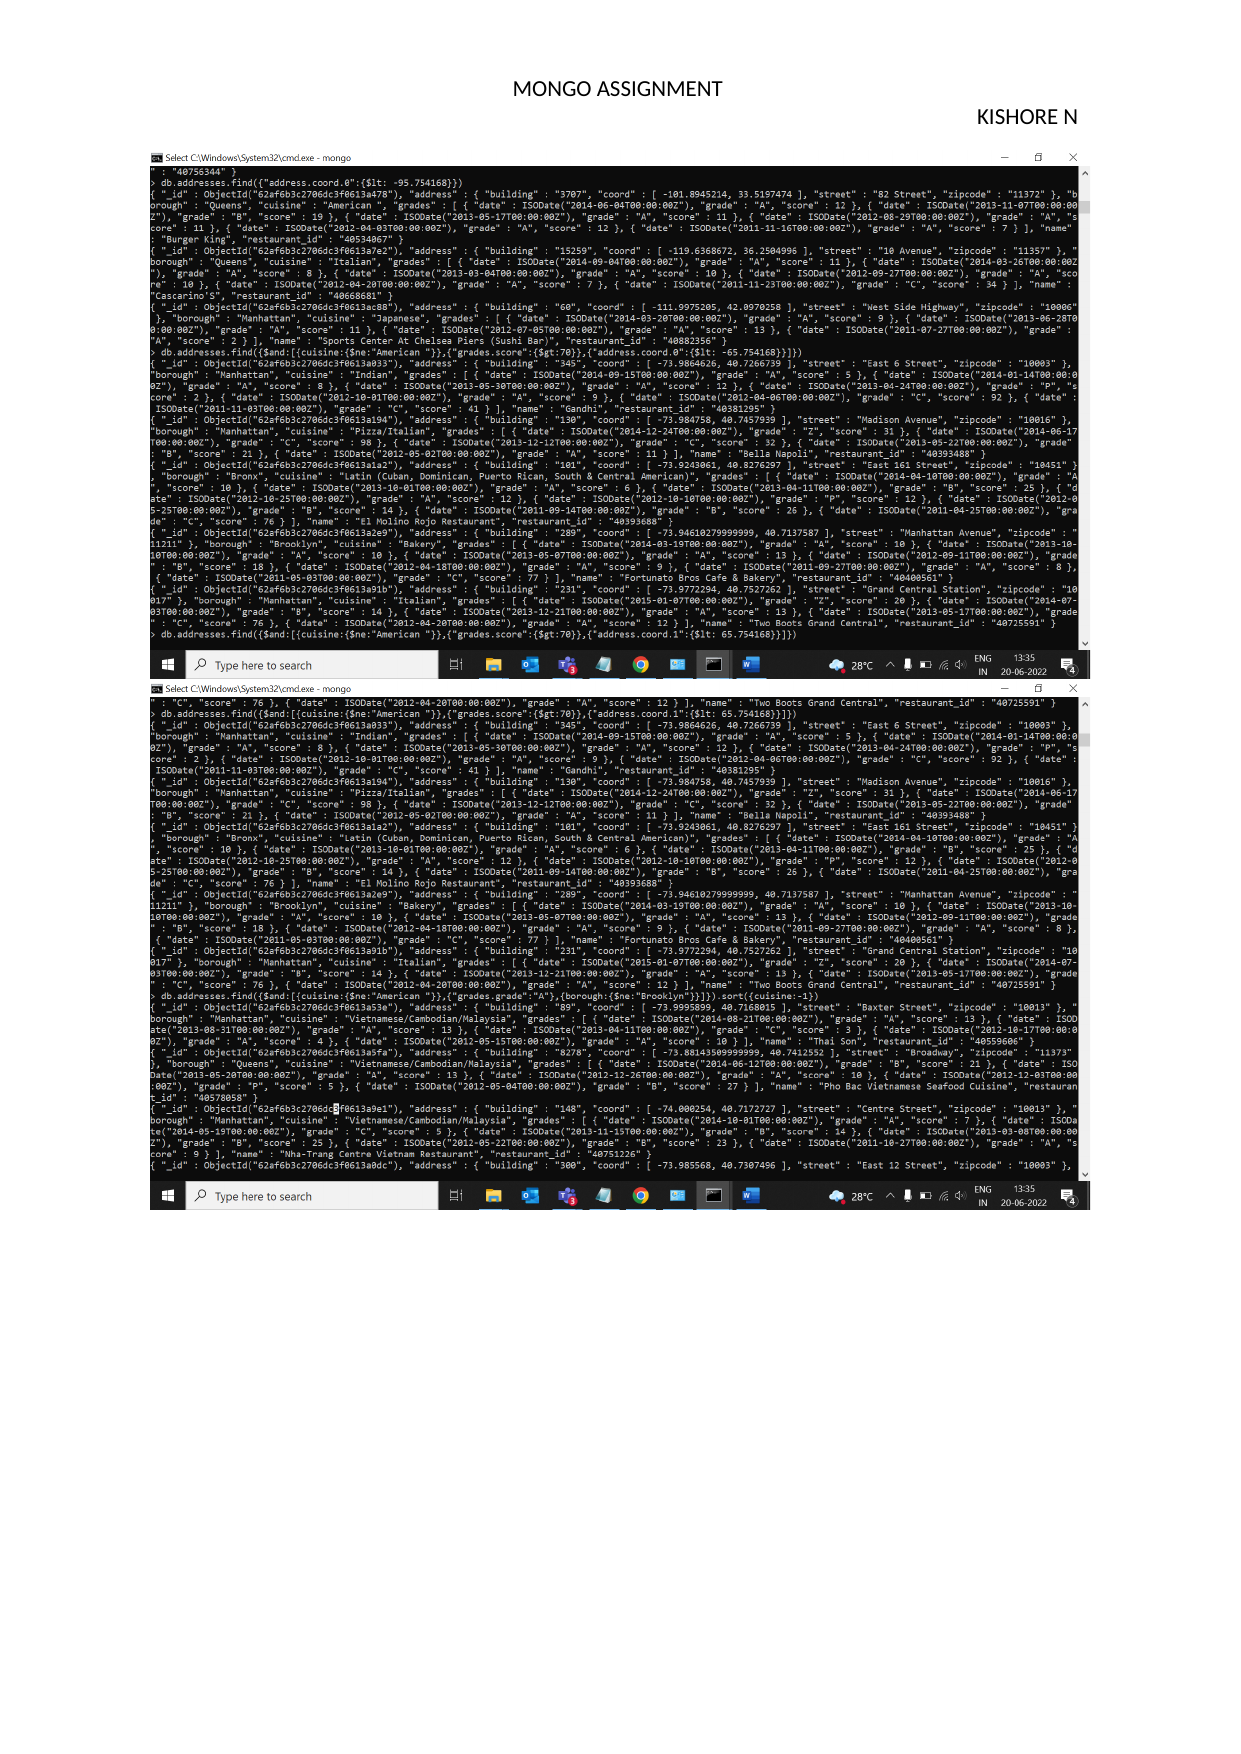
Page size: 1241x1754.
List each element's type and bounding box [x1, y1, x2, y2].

picture [150, 681, 1091, 1210]
picture [150, 150, 1091, 679]
